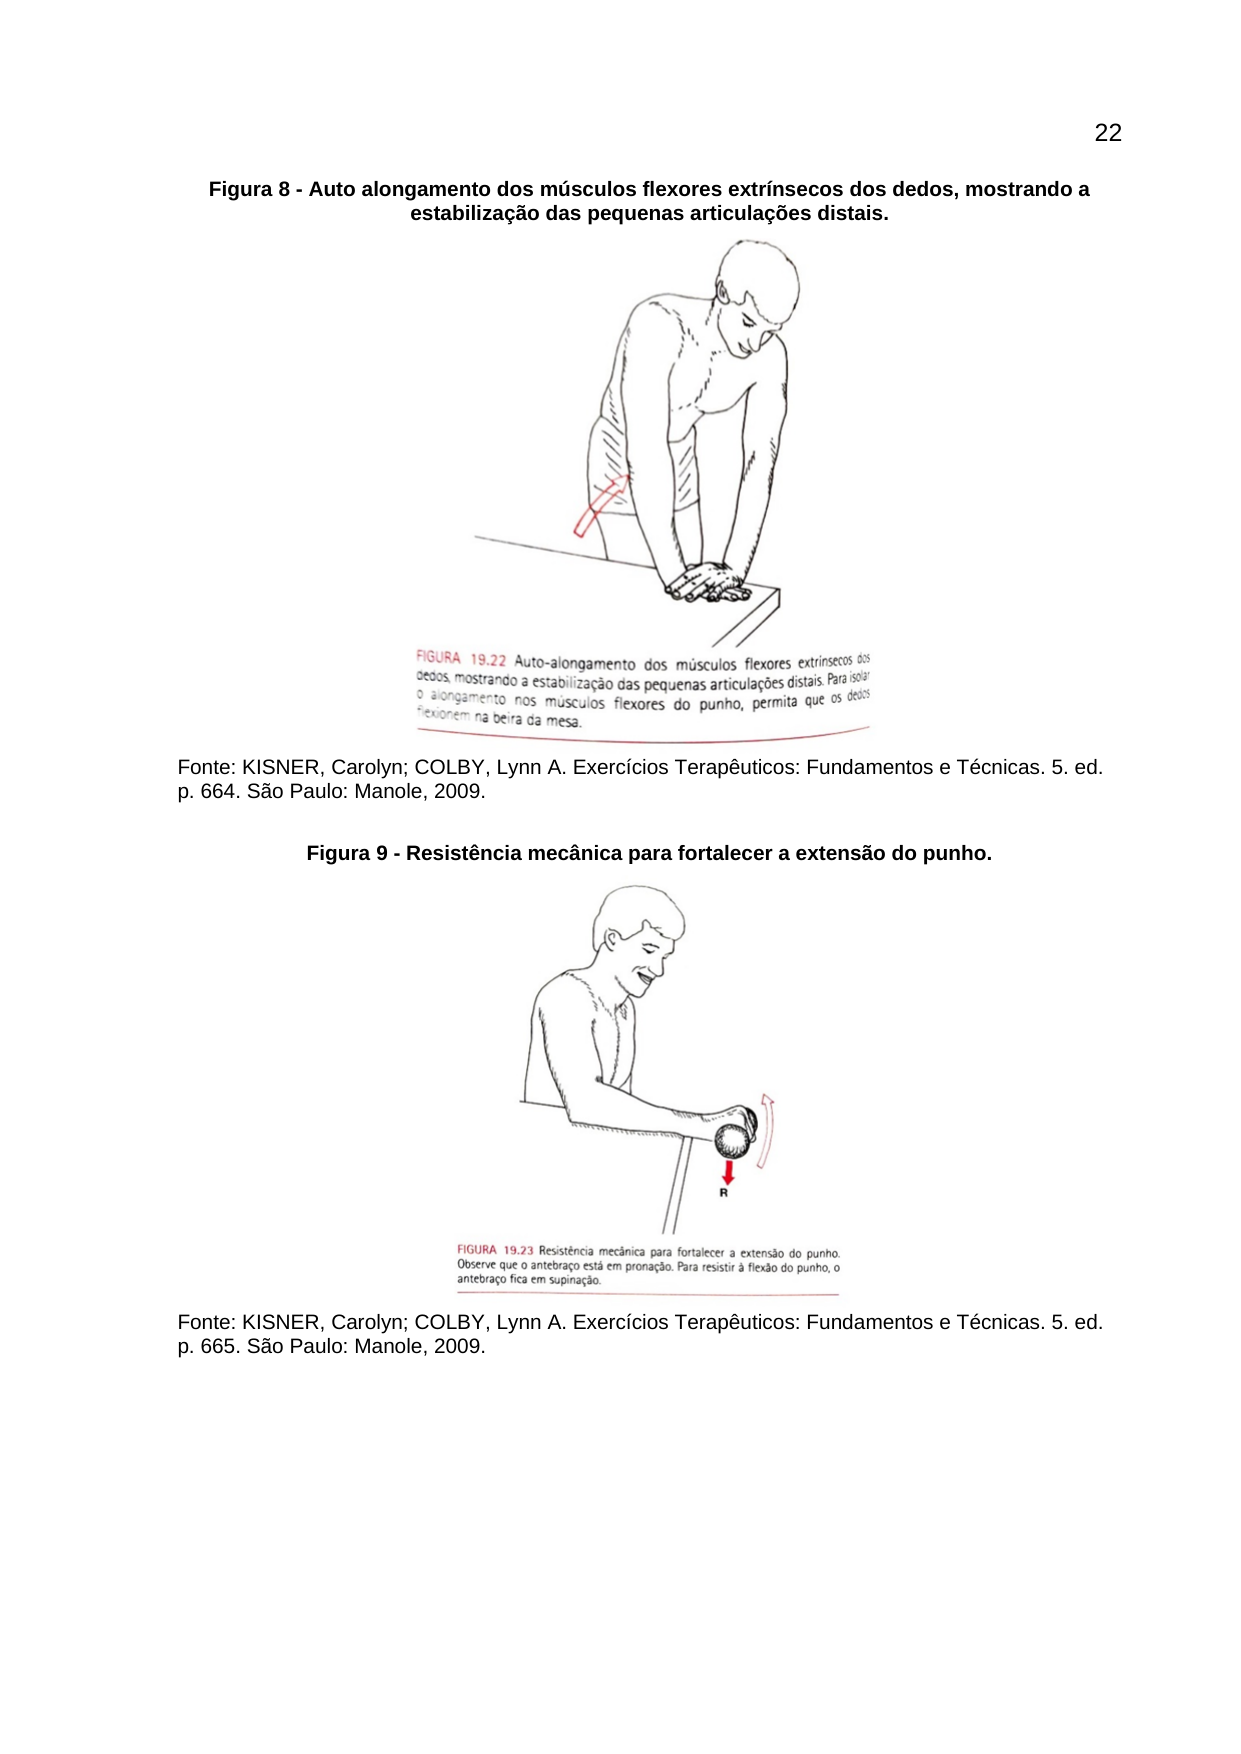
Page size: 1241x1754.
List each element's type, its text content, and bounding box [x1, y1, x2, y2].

picture [443, 864, 856, 1310]
text Figura 8 - Auto alongamento dos músculos flexores extrínsecos dos dedos, mostrando a estabilização das pequenas articulações distais. [177, 177, 1122, 225]
text Fonte: KISNER, Carolyn; COLBY, Lynn A. Exercícios Terapêuticos: Fundamentos e Técnicas. 5. ed. p. 664. São Paulo: Manole, 2009. [177, 755, 1122, 803]
text Figura 9 - Resistência mecânica para fortalecer a extensão do punho. [177, 841, 1122, 864]
text Fonte: KISNER, Carolyn; COLBY, Lynn A. Exercícios Terapêuticos: Fundamentos e Técnicas. 5. ed. p. 665. São Paulo: Manole, 2009. [177, 1309, 1122, 1357]
picture [403, 225, 896, 756]
